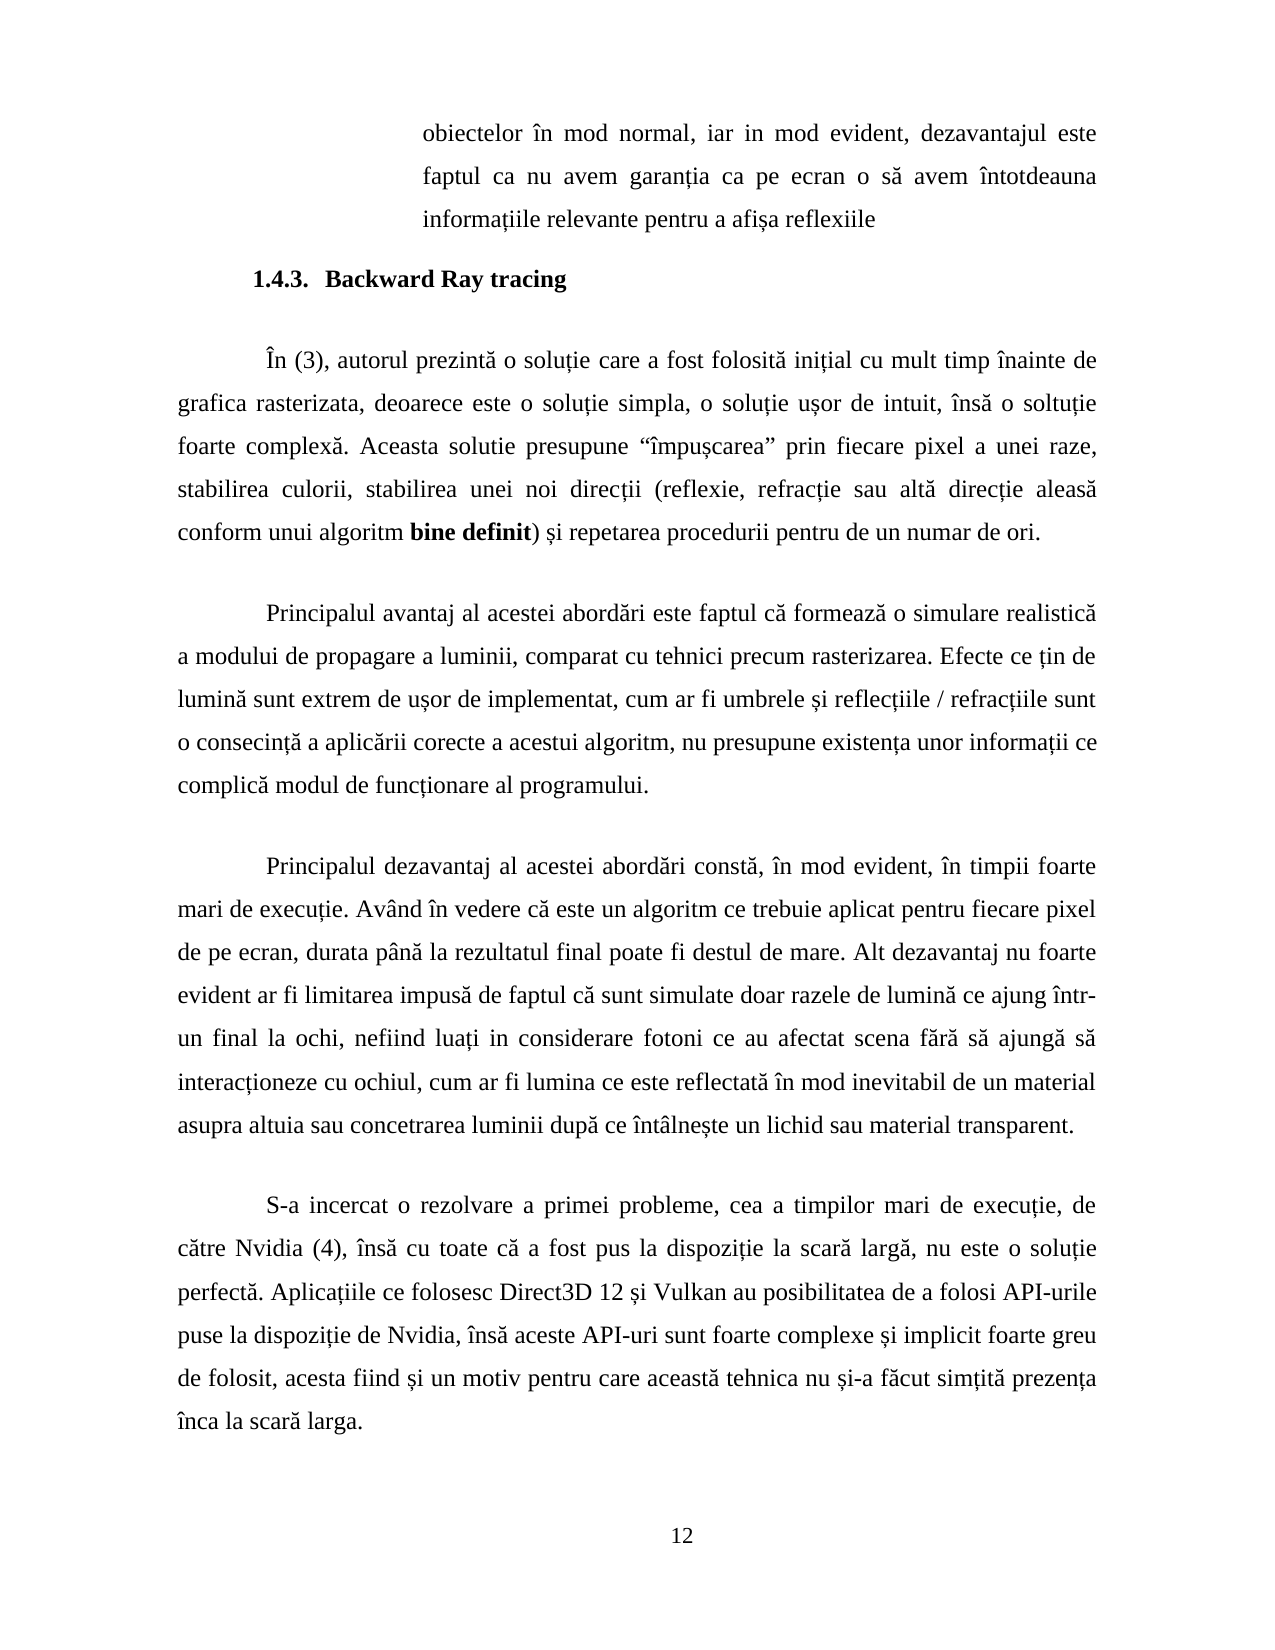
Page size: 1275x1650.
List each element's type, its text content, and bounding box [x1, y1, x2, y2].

text Principalul dezavantaj al acestei abordări constă, în mod evident, în timpii foarte mari de execuție. Având în vedere că este un algoritm ce trebuie aplicat pentru fiecare pixel de pe ecran, durata până la rezultatul final poate fi destul de mare. Alt dezavantaj nu foarte evident ar fi limitarea impusă de faptul că sunt simulate doar razele de lumină ce ajung într-un final la ochi, nefiind luați in considerare fotoni ce au afectat scena fără să ajungă să interacționeze cu ochiul, cum ar fi lumina ce este reflectată în mod inevitabil de un material asupra altuia sau concetrarea luminii după ce întâlnește un lichid sau material transparent. [177, 851, 1098, 1138]
text Principalul avantaj al acestei abordări este faptul că formează o simulare realistică a modului de propagare a luminii, comparat cu tehnici precum rasterizarea. Efecte ce țin de lumină sunt extrem de ușor de implementat, cum ar fi umbrele și reflecțiile / refracțiile sunt o consecință a aplicării corecte a acestui algoritm, nu presupune existența unor informații ce complică modul de funcționare al programului. [177, 598, 1098, 799]
subtitle Backward Ray tracing [252, 264, 1098, 293]
text S-a incercat o rezolvare a primei probleme, cea a timpilor mari de execuție, de către Nvidia , însă cu toate că a fost pus la dispoziție la scară largă, nu este o soluție perfectă. Aplicațiile ce folosesc Direct3D 12 și Vulkan au posibilitatea de a folosi API-urile puse la dispoziție de Nvidia, însă aceste API-uri sunt foarte complexe și implicit foarte greu de folosit, acesta fiind și un motiv pentru care această tehnica nu și-a făcut simțită prezența înca la scară larga. [177, 1190, 1098, 1435]
text În , autorul prezintă o soluție care a fost folosită inițial cu mult timp înainte de grafica rasterizata, deoarece este o soluție simpla, o soluție ușor de intuit, însă o soltuție foarte complexă. Aceasta solutie presupune “împușcarea” prin fiecare pixel a unei raze, stabilirea culorii, stabilirea unei noi direcții (reflexie, refracție sau altă direcție aleasă conform unui algoritm bine definit) și repetarea procedurii pentru de un numar de ori. [177, 345, 1098, 546]
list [385, 118, 1098, 233]
